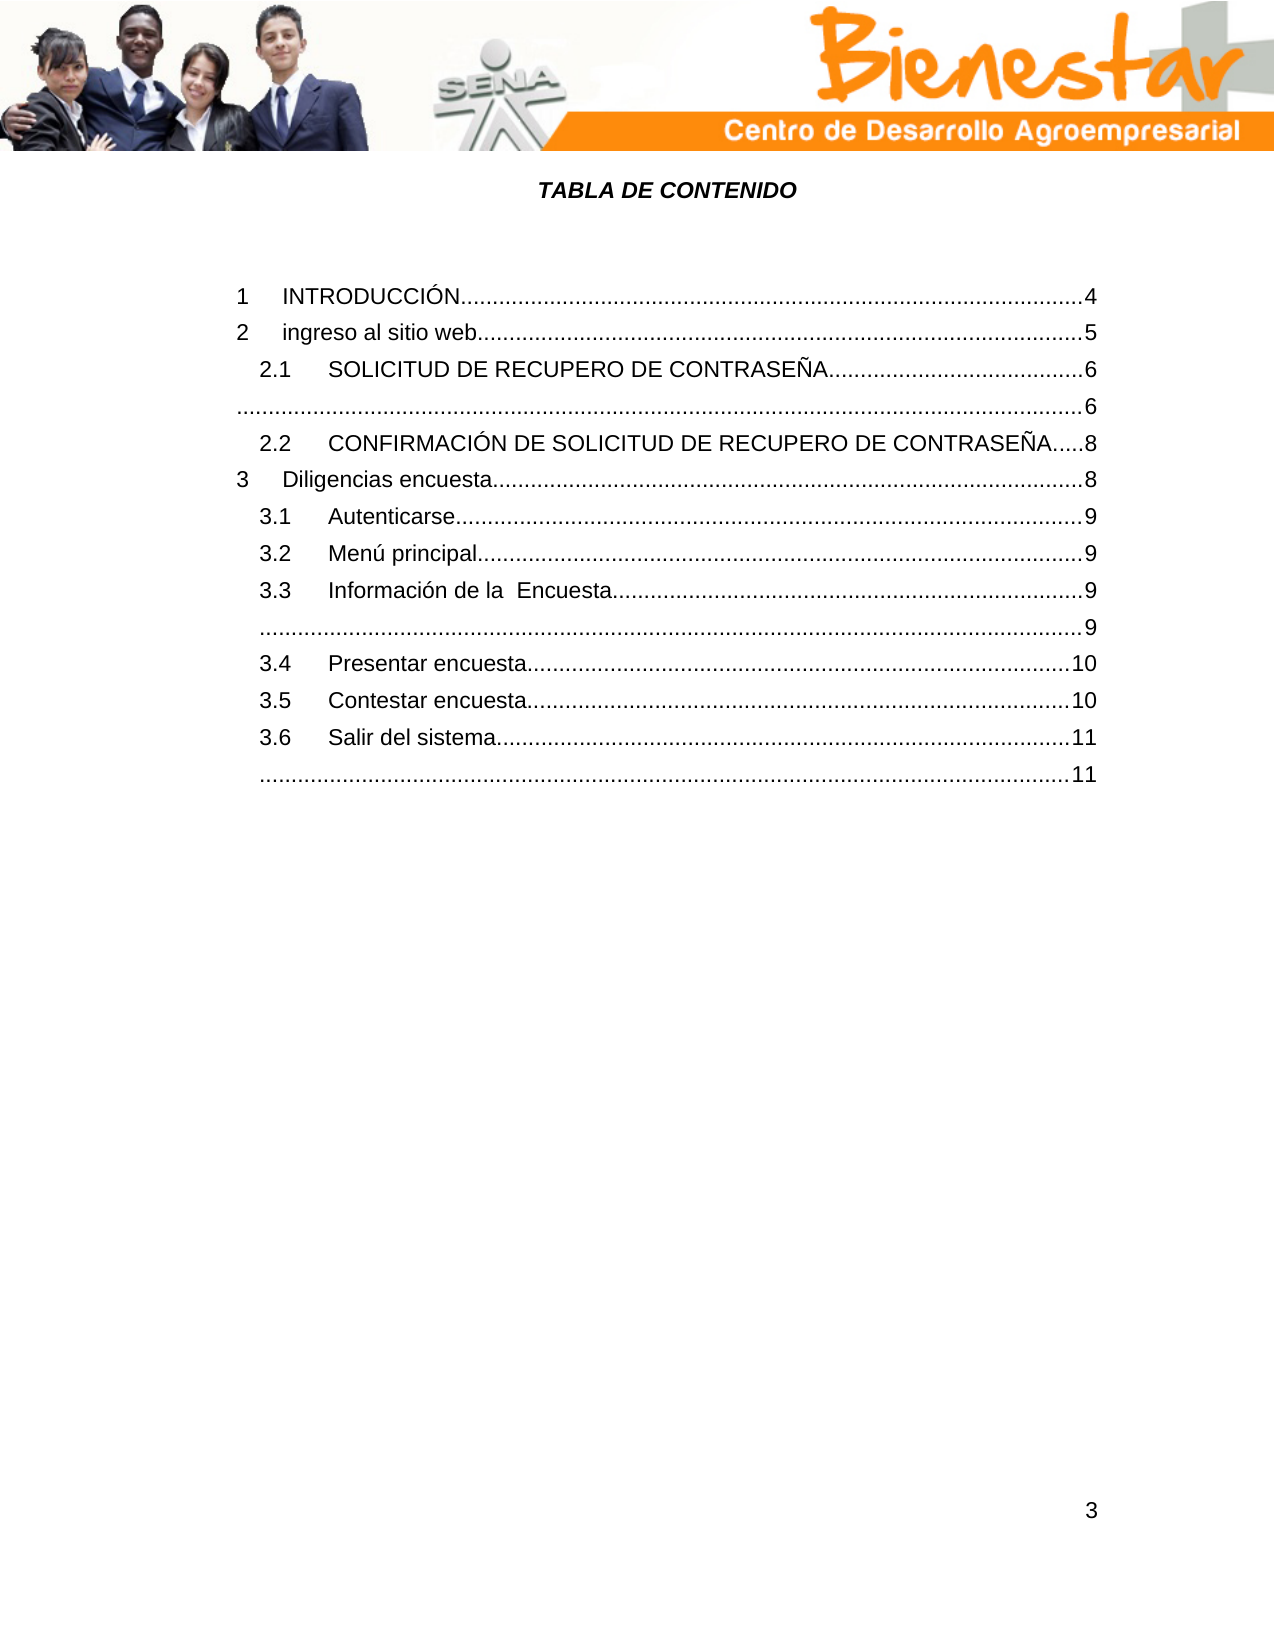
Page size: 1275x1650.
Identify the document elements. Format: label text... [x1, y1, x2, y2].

text TABLA DE CONTENIDO [236, 177, 1098, 203]
text 3.4 Presentar encuesta. 10 [259, 650, 1098, 677]
text 9 [259, 613, 1098, 640]
text 2 ingreso al sitio web 5 [236, 319, 1098, 346]
picture [0, 1, 1274, 151]
text 3.5 Contestar encuesta 10 [259, 687, 1098, 713]
text 1 INTRODUCCIÓN 4 [236, 283, 1098, 309]
text 3.1 Autenticarse. 9 [259, 503, 1098, 529]
text 3.2 Menú principal 9 [259, 540, 1098, 566]
text 2.2 CONFIRMACIÓN DE SOLICITUD DE RECUPERO DE CONTRASEÑA. 8 [259, 430, 1098, 456]
text 3 Diligencias encuesta 8 [236, 466, 1098, 493]
text 3.6 Salir del sistema. 11 [259, 724, 1098, 750]
text 6 [236, 393, 1098, 419]
text 11 [259, 761, 1098, 787]
text 2.1 SOLICITUD DE RECUPERO DE CONTRASEÑA 6 [259, 356, 1098, 382]
text 3.3 Información de la Encuesta. 9 [259, 577, 1098, 603]
